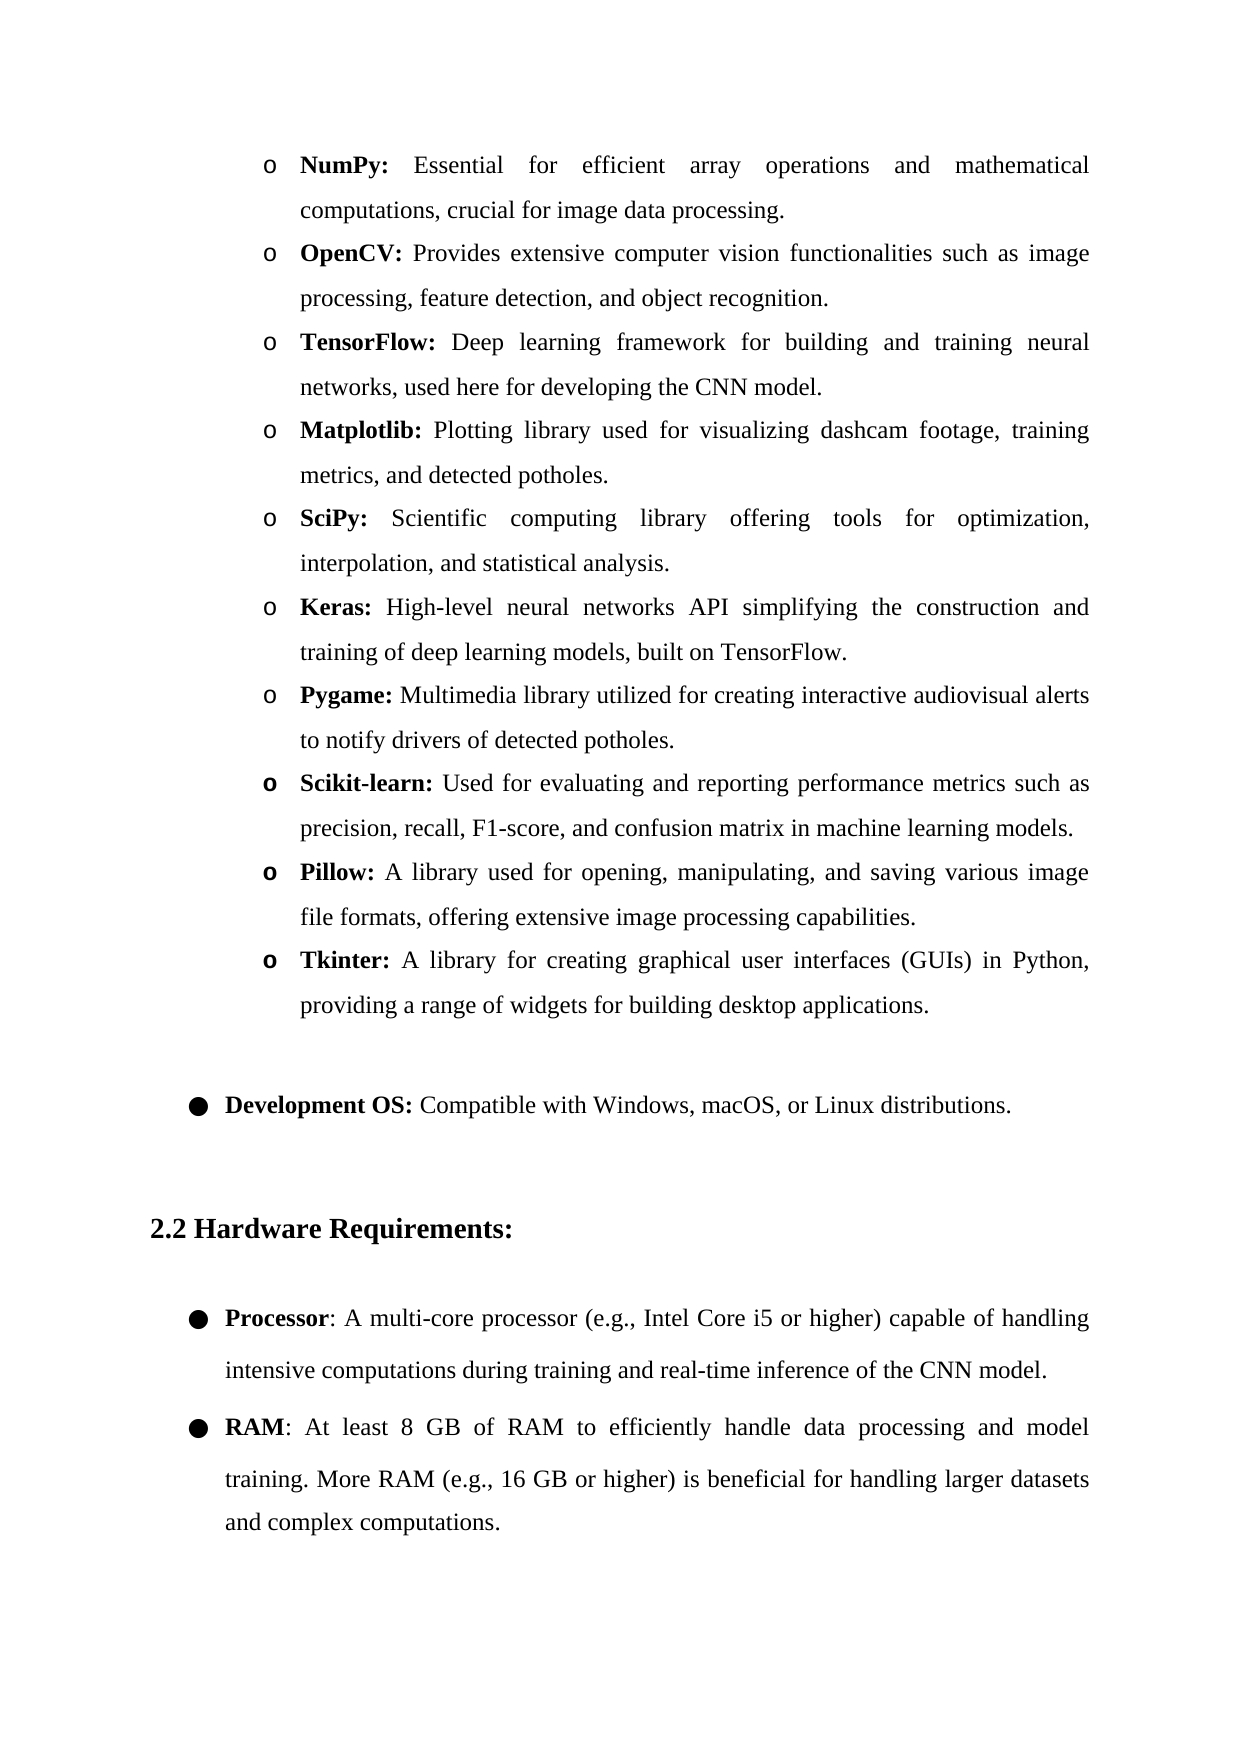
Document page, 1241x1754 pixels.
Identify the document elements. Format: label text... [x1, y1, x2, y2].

list SciPy: Scientific computing library offering tools for optimization, interpolation, and statistical analysis. [262, 503, 1090, 577]
list Development OS: Compatible with Windows, macOS, or Linux distributions. [187, 1076, 1090, 1128]
list OpenCV: Provides extensive computer vision functionalities such as image processing, feature detection, and object recognition. [262, 238, 1090, 312]
list Matplotlib: Plotting library used for visualizing dashcam footage, training metrics, and detected potholes. [262, 415, 1090, 489]
list Pillow: A library used for opening, manipulating, and saving various image file formats, offering extensive image processing capabilities. [262, 857, 1090, 931]
list TensorFlow: Deep learning framework for building and training neural networks, used here for developing the CNN model. [262, 327, 1090, 401]
list Processor: A multi-core processor (e.g., Intel Core i5 or higher) capable of handling intensive computations during training and real-time inference of the CNN model. [187, 1290, 1090, 1384]
list NumPy: Essential for efficient array operations and mathematical computations, crucial for image data processing. [262, 150, 1090, 224]
list Keras: High-level neural networks API simplifying the construction and training of deep learning models, built on TensorFlow. [262, 592, 1090, 666]
list Pygame: Multimedia library utilized for creating interactive audiovisual alerts to notify drivers of detected potholes. [262, 680, 1090, 754]
list RAM: At least 8 GB of RAM to efficiently handle data processing and model training. More RAM (e.g., 16 GB or higher) is beneficial for handling larger datasets and complex computations. [187, 1399, 1090, 1536]
list Tkinter: A library for creating graphical user interfaces (GUIs) in Python, providing a range of widgets for building desktop applications. [262, 945, 1090, 1019]
list Scikit-learn: Used for evaluating and reporting performance metrics such as precision, recall, F1-score, and confusion matrix in machine learning models. [262, 768, 1090, 842]
text 2.2 Hardware Requirements: [150, 1211, 1090, 1244]
